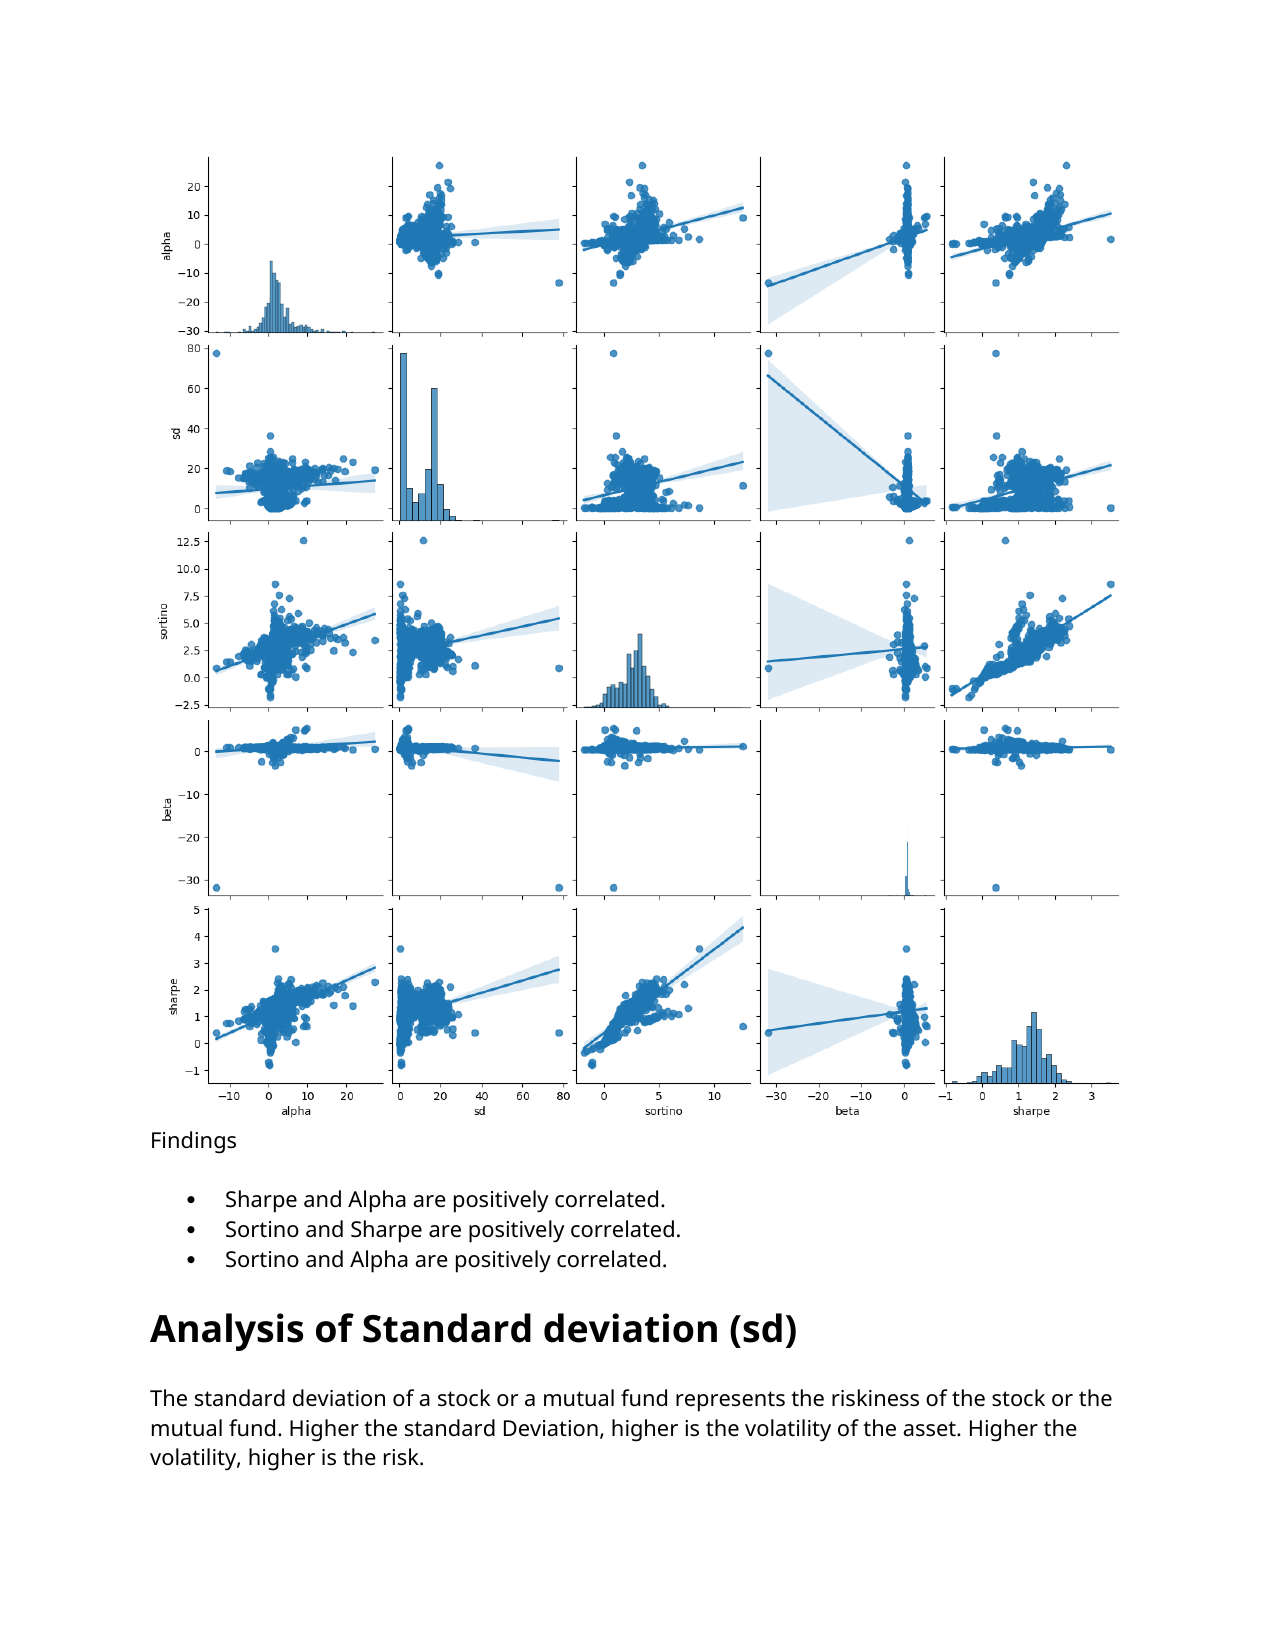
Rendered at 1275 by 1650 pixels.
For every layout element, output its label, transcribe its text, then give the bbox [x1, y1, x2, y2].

picture [150, 150, 1125, 1125]
list Sortino and Sharpe are positively correlated. [187, 1214, 1125, 1243]
subtitle Analysis of Standard deviation (sd) [150, 1302, 1125, 1353]
list Sharpe and Alpha are positively correlated. [187, 1184, 1125, 1214]
text Findings [150, 1125, 1125, 1155]
list Sortino and Alpha are positively correlated. [187, 1243, 1125, 1273]
text The standard deviation of a stock or a mutual fund represents the riskiness of the stock or the mutual fund. Higher the standard Deviation, higher is the volatility of the asset. Higher the volatility, higher is the risk. [150, 1383, 1125, 1472]
